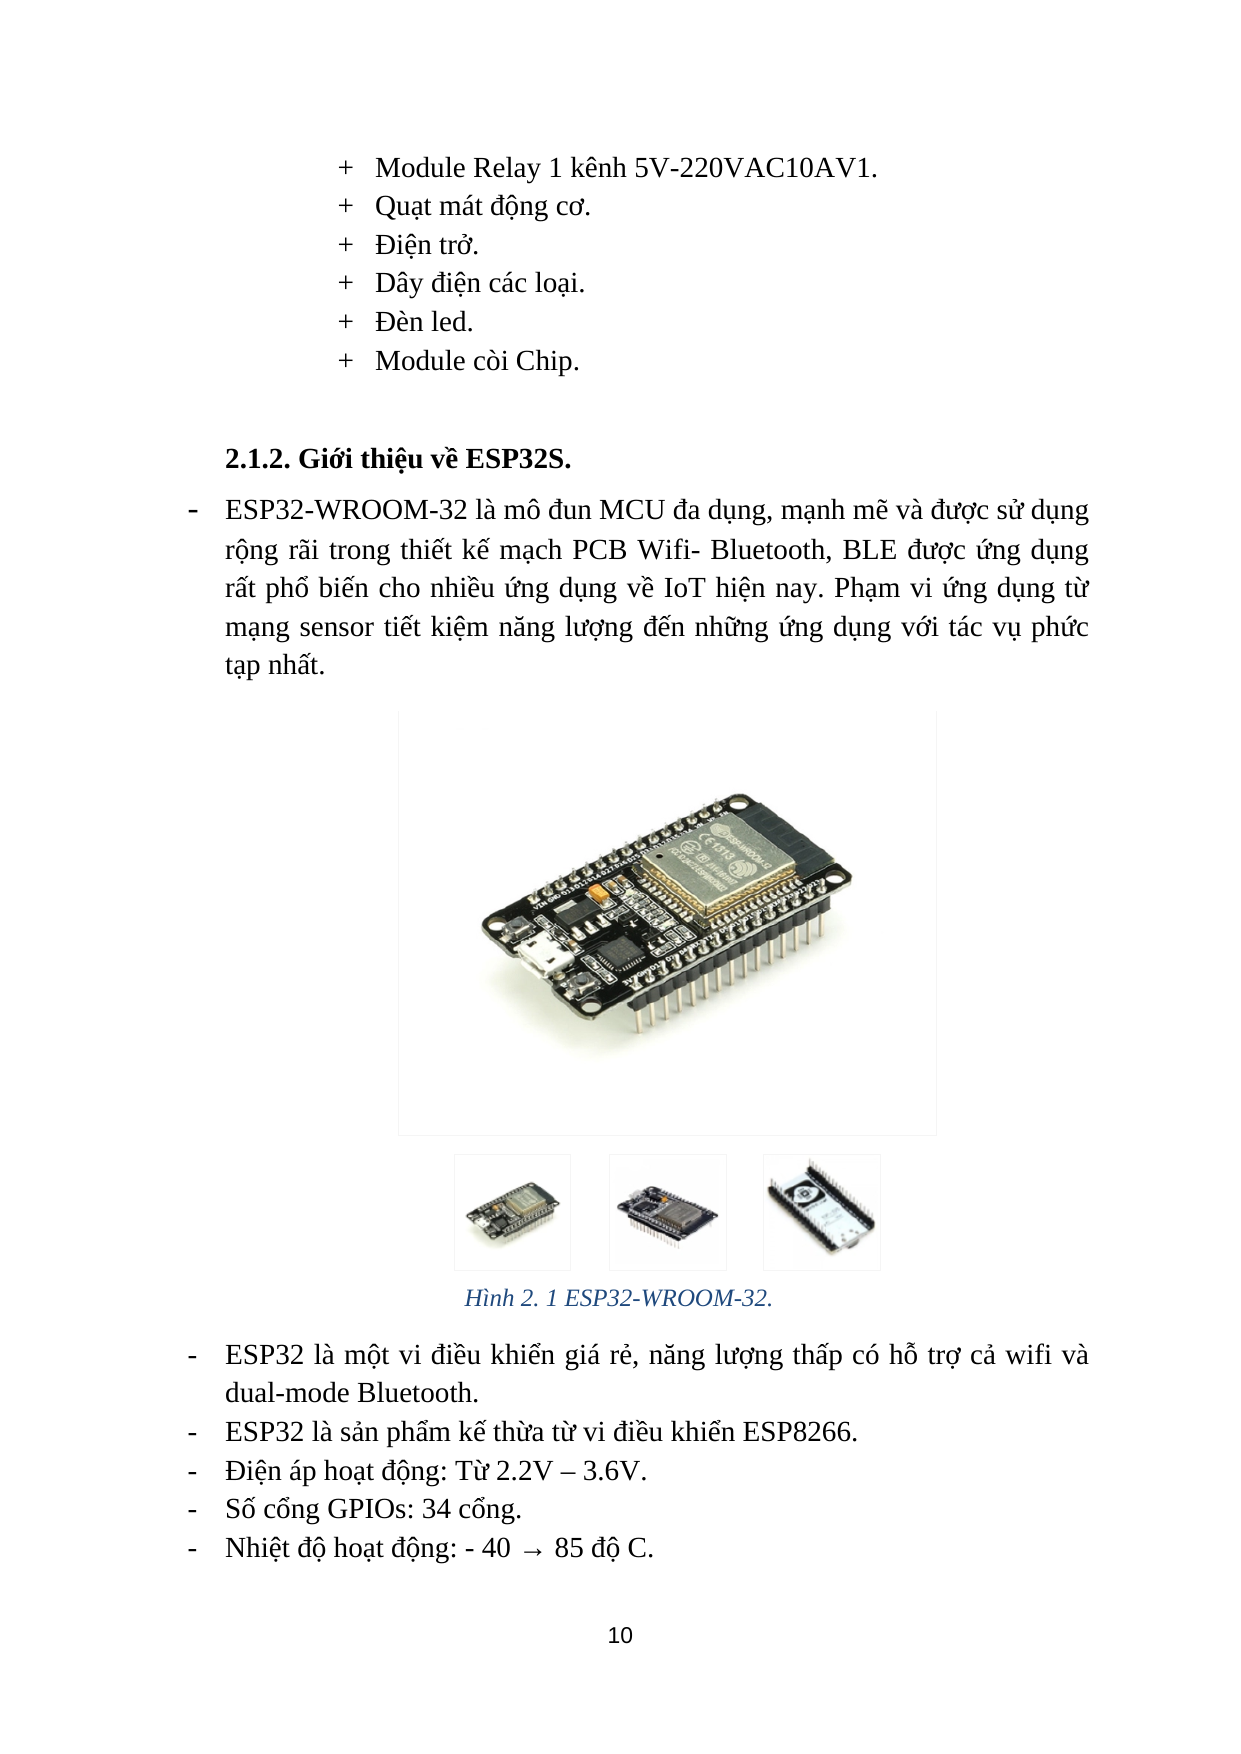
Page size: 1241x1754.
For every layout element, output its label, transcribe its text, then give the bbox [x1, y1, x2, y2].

list Điện áp hoạt động: Từ 2.2V – 3.6V. [187, 1453, 1090, 1486]
list Điện trở. [337, 227, 1090, 261]
subtitle 2.1.2. Giới thiệu về ESP32S. [150, 442, 1090, 475]
list Dây điện các loại. [337, 266, 1090, 299]
text Hình 2. 1 ESP32-WROOM-32. [150, 1283, 1090, 1312]
list Đèn led. [337, 304, 1090, 338]
list ESP32 là sản phẩm kế thừa từ vi điều khiển ESP8266. [187, 1414, 1090, 1448]
list Module Relay 1 kênh 5V-220VAC10AV1. [337, 150, 1090, 183]
list ESP32 là một vi điều khiển giá rẻ, năng lượng thấp có hỗ trợ cả wifi và dual-mode Bluetooth. [187, 1337, 1090, 1409]
list Quạt mát động cơ. [337, 188, 1090, 222]
list ESP32-WROOM-32 là mô đun MCU đa dụng, mạnh mẽ và được sử dụng rộng rãi trong thiết kế mạch PCB Wifi- Bluetooth, BLE được ứng dụng rất phổ biến cho nhiều ứng dụng về IoT hiện nay. Phạm vi ứng dụng từ mạng sensor tiết kiệm năng lượng đến những ứng dụng với tác vụ phức tạp nhất. [187, 488, 1090, 681]
picture [361, 711, 954, 1279]
list Nhiệt độ hoạt động: - 40 → 85 độ C. [187, 1530, 1090, 1563]
list Số cổng GPIOs: 34 cổng. [187, 1491, 1090, 1525]
list Module còi Chip. [337, 343, 1090, 376]
